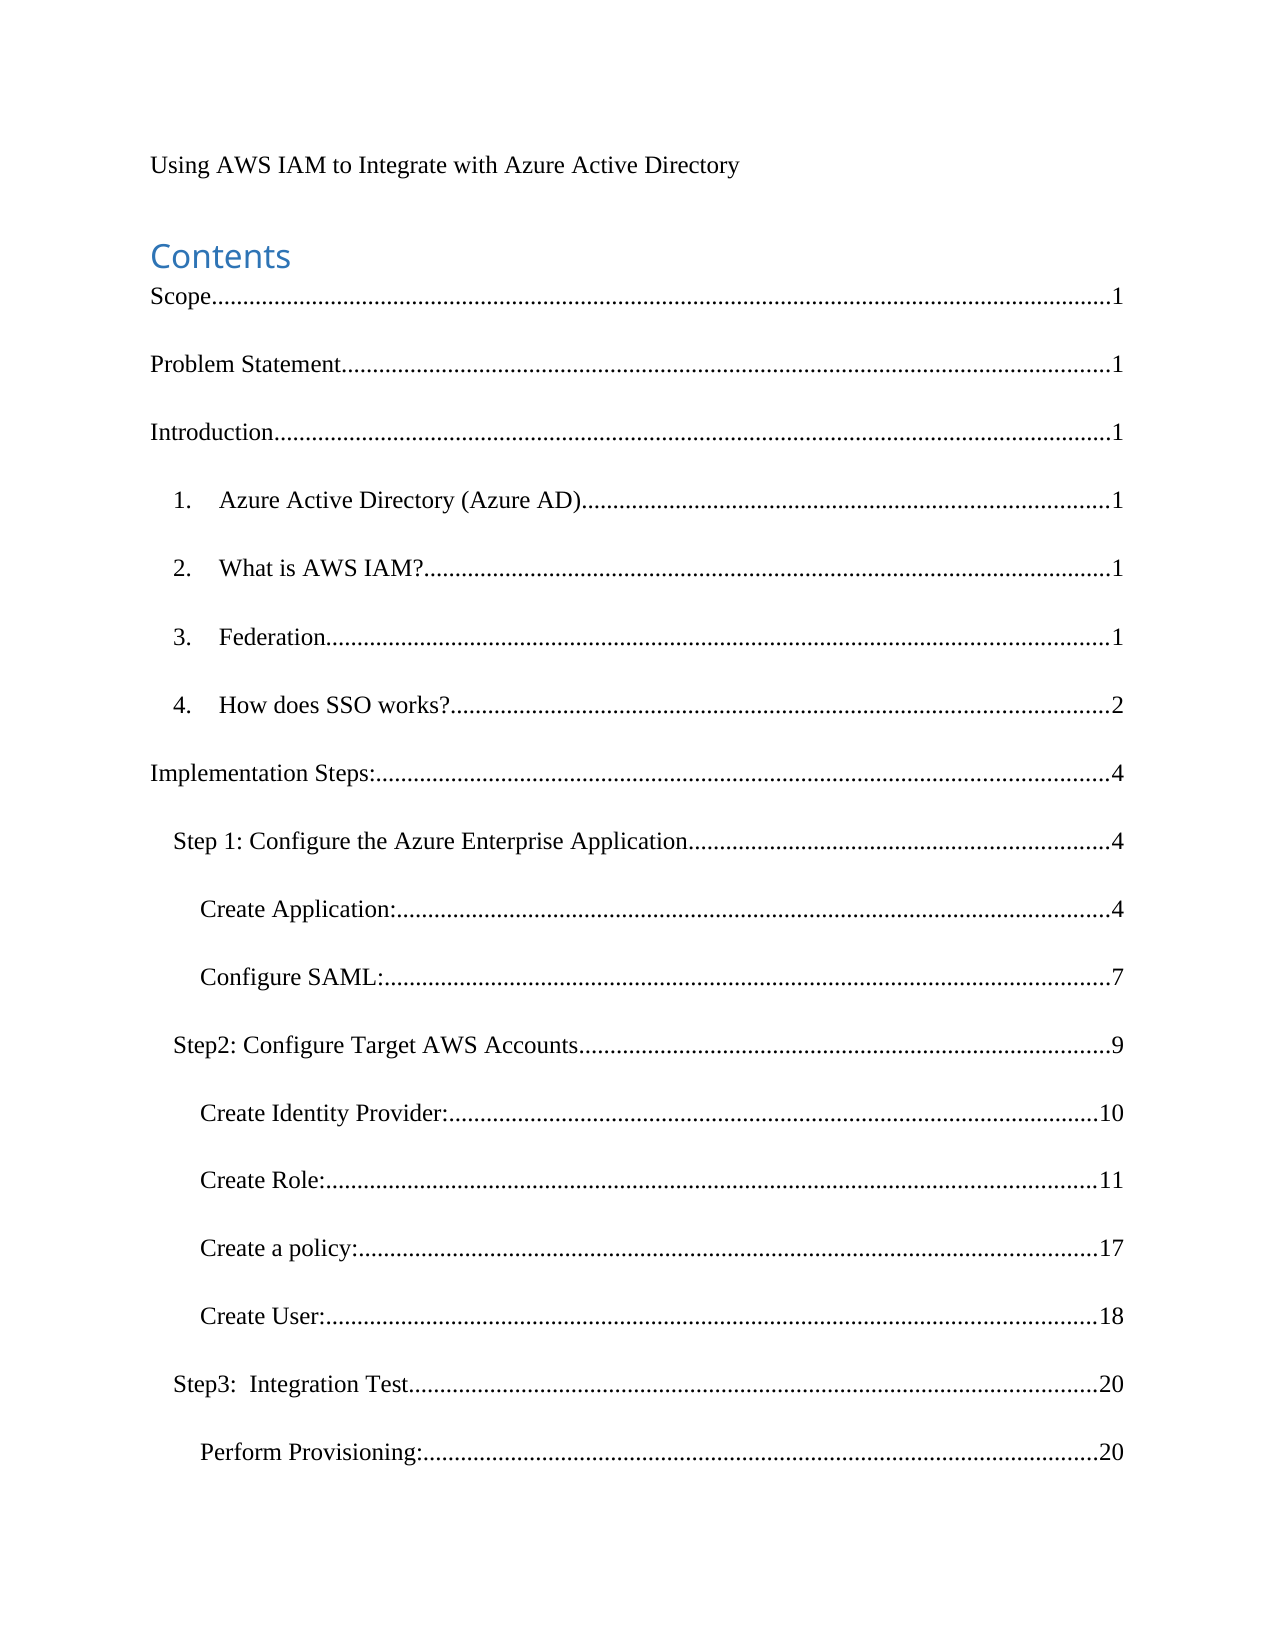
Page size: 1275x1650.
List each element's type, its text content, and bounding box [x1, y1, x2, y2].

text Using AWS IAM to Integrate with Azure Active Directory [150, 150, 1125, 179]
